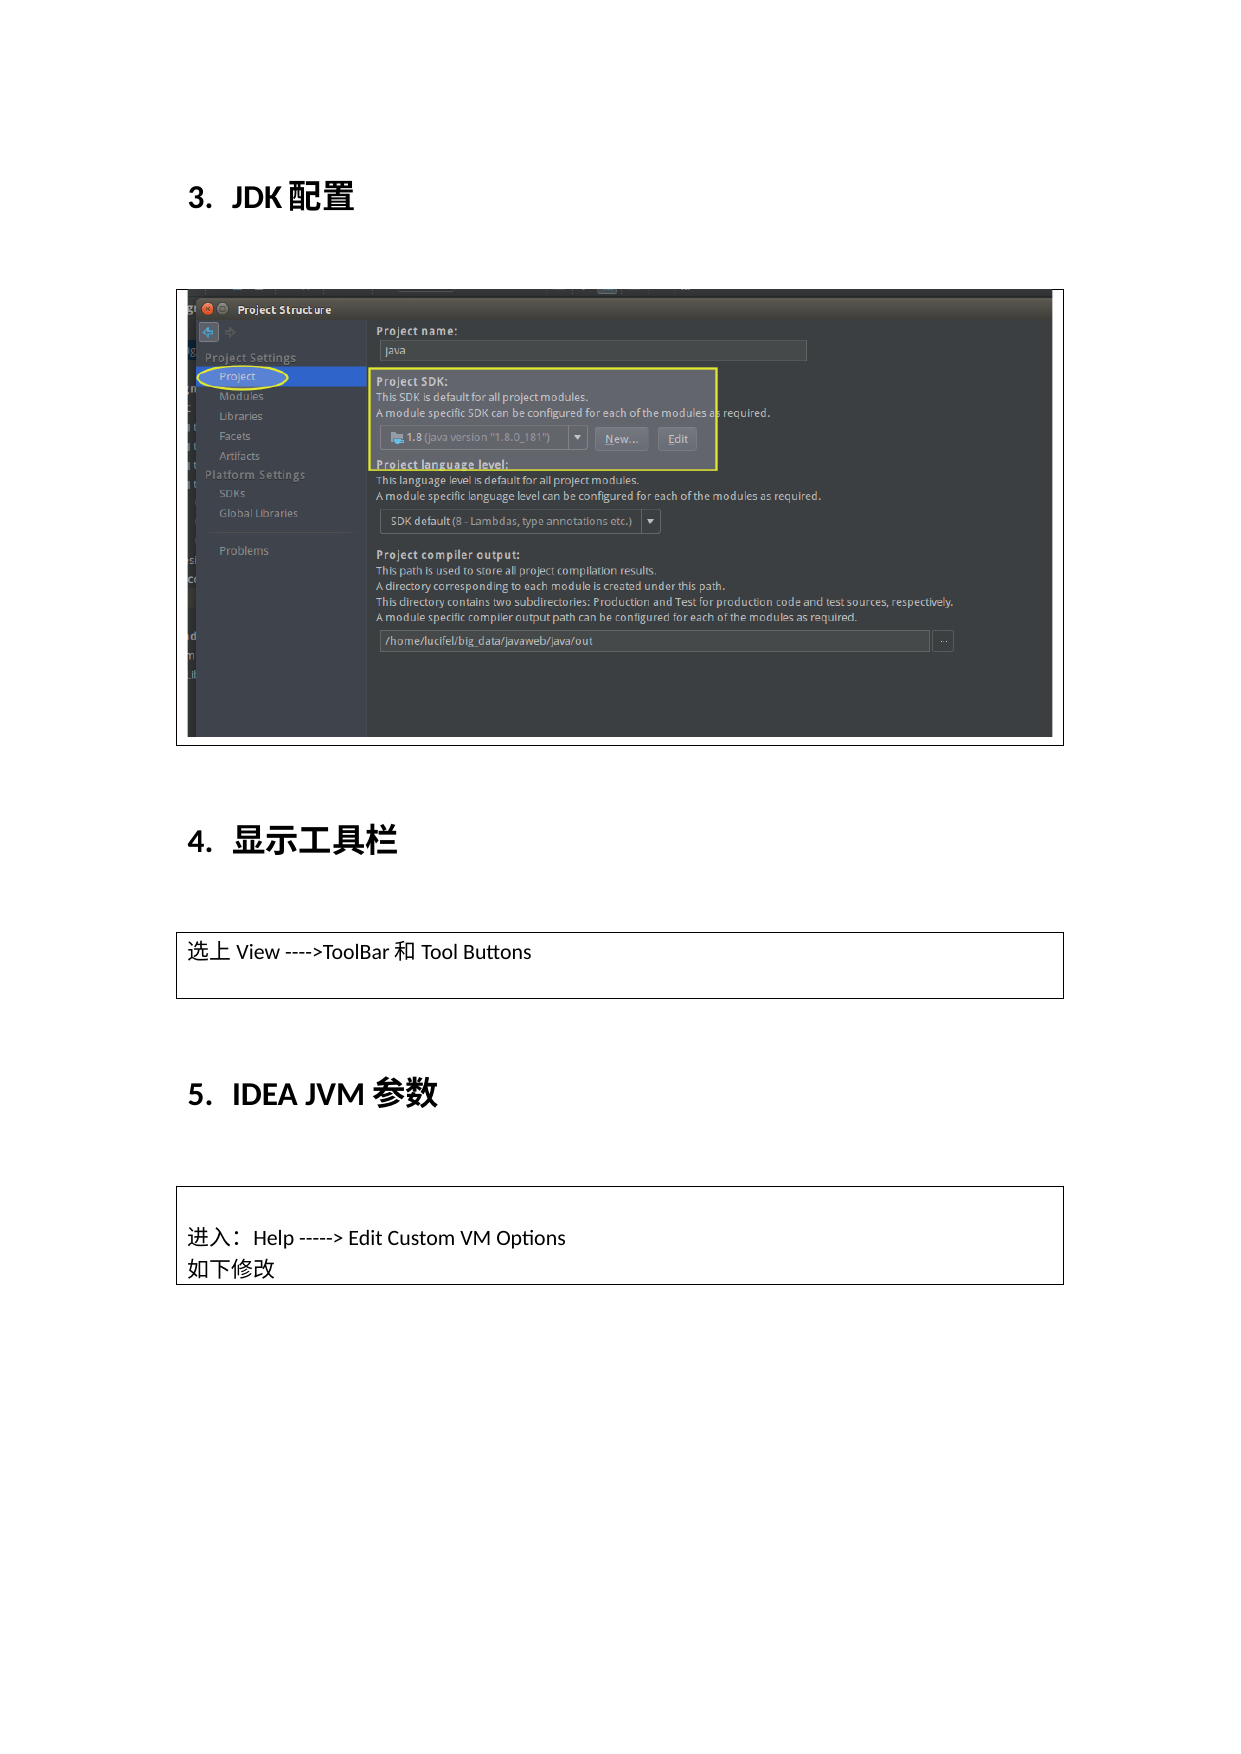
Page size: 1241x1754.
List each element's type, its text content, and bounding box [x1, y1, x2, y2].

subtitle JDK配置 [187, 162, 1053, 227]
picture [187, 289, 1053, 737]
subtitle 显示工具栏 [187, 805, 1053, 870]
subtitle IDEA JVM参数 [187, 1059, 1053, 1124]
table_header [177, 1187, 1063, 1284]
table_header [177, 290, 1063, 745]
table_header 选上 View ---->ToolBar 和 Tool Buttons [177, 933, 1063, 998]
